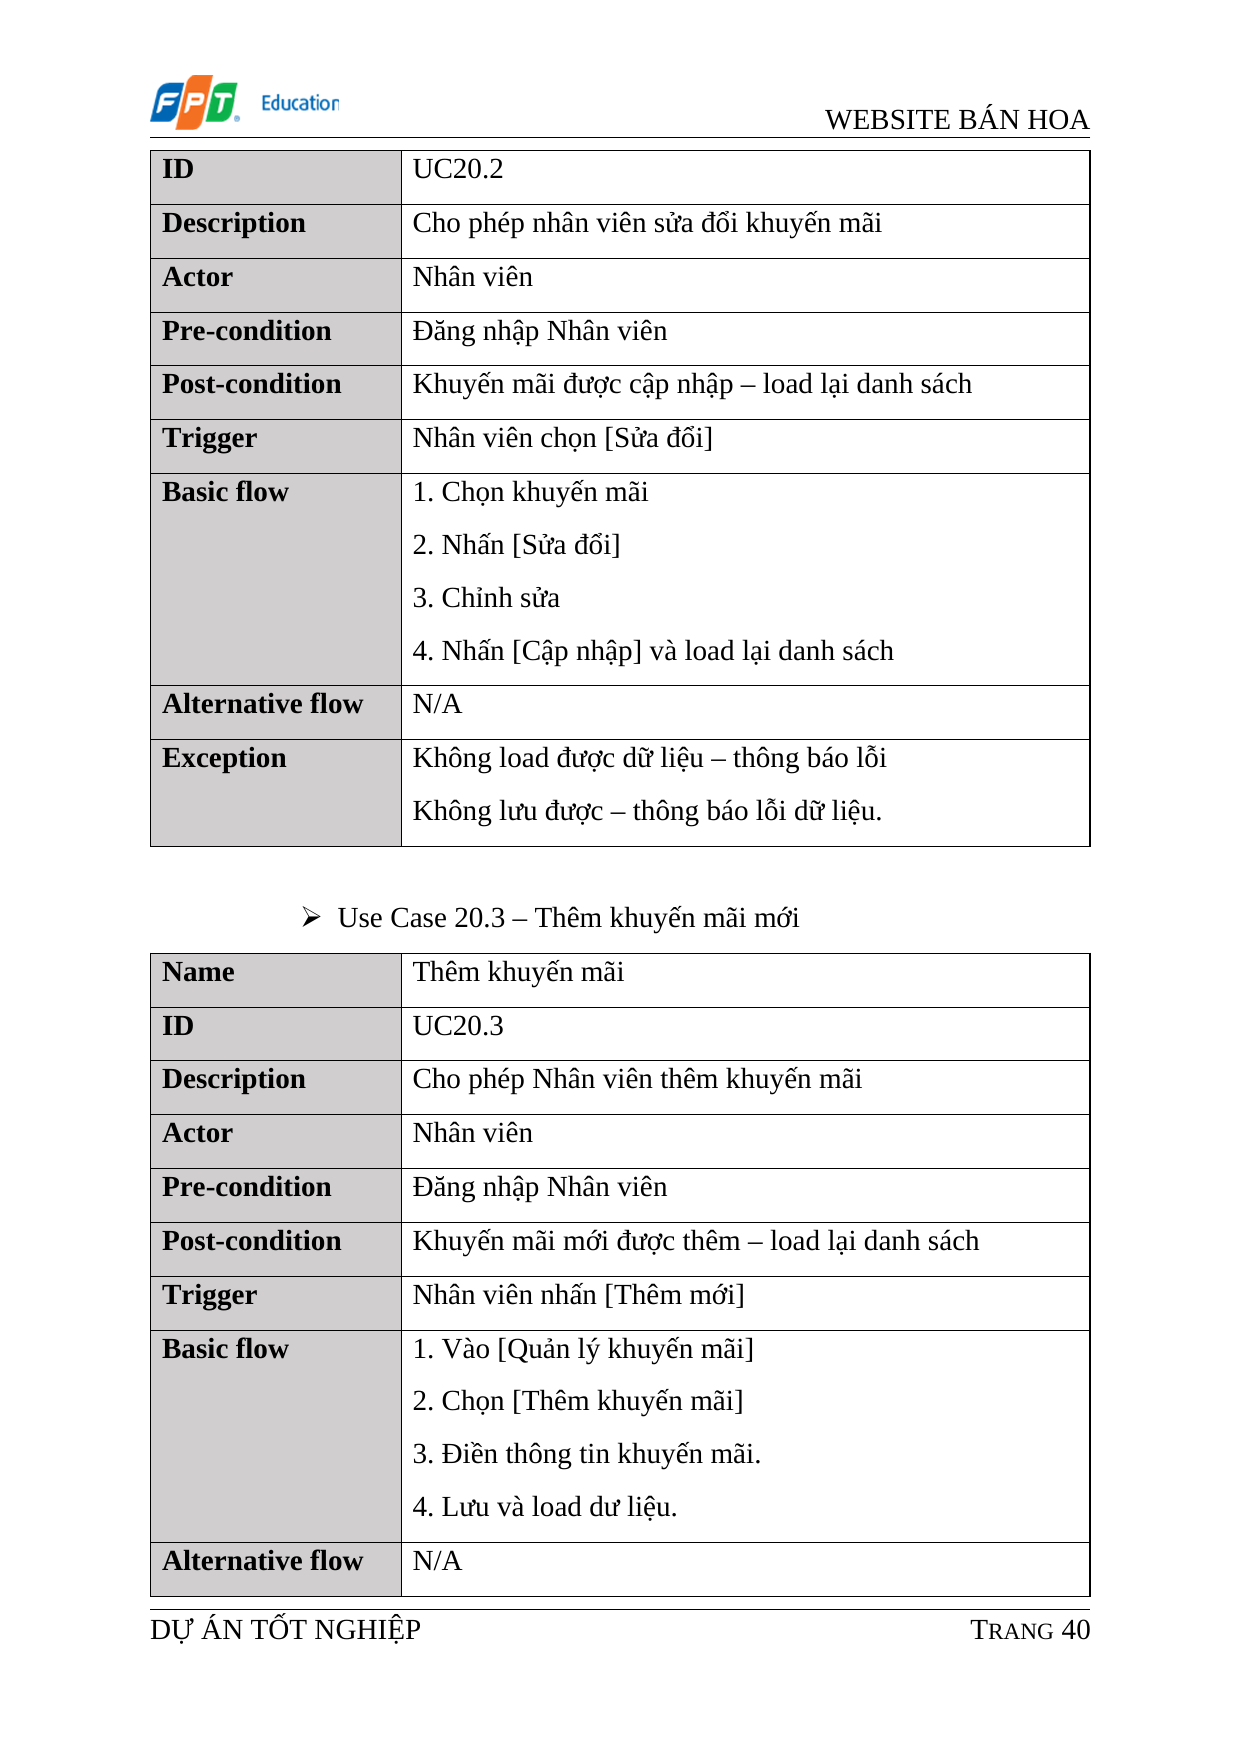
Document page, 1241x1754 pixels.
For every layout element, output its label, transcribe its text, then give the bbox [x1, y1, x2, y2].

table_cell Description [151, 1061, 401, 1114]
picture [150, 75, 339, 130]
table_cell Nhân viên [402, 1115, 1089, 1168]
table_cell Đăng nhập Nhân viên [402, 1169, 1089, 1222]
table_cell Basic flow [151, 474, 401, 685]
table_cell Exception [151, 740, 401, 846]
table_cell Basic flow [151, 1331, 401, 1542]
table_header Name [151, 954, 401, 1007]
table_cell 1. Vào [Quản lý khuyến mãi] 2. Chọn [Thêm khuyến mãi] 3. Điền thông tin khuyến mãi. 4. Lưu và load dư liệu. [402, 1331, 1089, 1542]
table_cell Description [151, 205, 401, 258]
table_cell Post-condition [151, 1223, 401, 1276]
table_cell Trigger [151, 420, 401, 473]
table_cell ID [151, 151, 401, 204]
table_cell Khuyến mãi mới được thêm – load lại danh sách [402, 1223, 1089, 1276]
table_cell UC20.3 [402, 1008, 1089, 1060]
table_cell ID [151, 1008, 401, 1060]
table_cell Nhân viên [402, 259, 1089, 312]
table_cell Khuyến mãi được cập nhập – load lại danh sách [402, 366, 1089, 419]
table_cell Alternative flow [151, 1543, 401, 1596]
table_cell Alternative flow [151, 686, 401, 739]
list Use Case 20.3 – Thêm khuyến mãi mới [300, 900, 1090, 933]
table_cell Pre-condition [151, 313, 401, 365]
table_cell Cho phép Nhân viên thêm khuyến mãi [402, 1061, 1089, 1114]
table_cell Nhân viên chọn [Sửa đổi] [402, 420, 1089, 473]
table_cell N/A [402, 686, 1089, 739]
table_cell UC20.2 [402, 151, 1089, 204]
table_cell Pre-condition [151, 1169, 401, 1222]
table_cell Actor [151, 1115, 401, 1168]
table_cell Actor [151, 259, 401, 312]
table_cell Nhân viên nhấn [Thêm mới] [402, 1277, 1089, 1330]
table_cell Post-condition [151, 366, 401, 419]
table_header Thêm khuyến mãi [402, 954, 1089, 1007]
table_cell 1. Chọn khuyến mãi 2. Nhấn [Sửa đổi] 3. Chỉnh sửa 4. Nhấn [Cập nhập] và load lại danh sách [402, 474, 1089, 685]
table_cell N/A [402, 1543, 1089, 1596]
table_cell Đăng nhập Nhân viên [402, 313, 1089, 365]
table_cell Trigger [151, 1277, 401, 1330]
table_cell Cho phép nhân viên sửa đổi khuyến mãi [402, 205, 1089, 258]
table_cell Không load được dữ liệu – thông báo lỗi Không lưu được – thông báo lỗi dữ liệu. [402, 740, 1089, 846]
